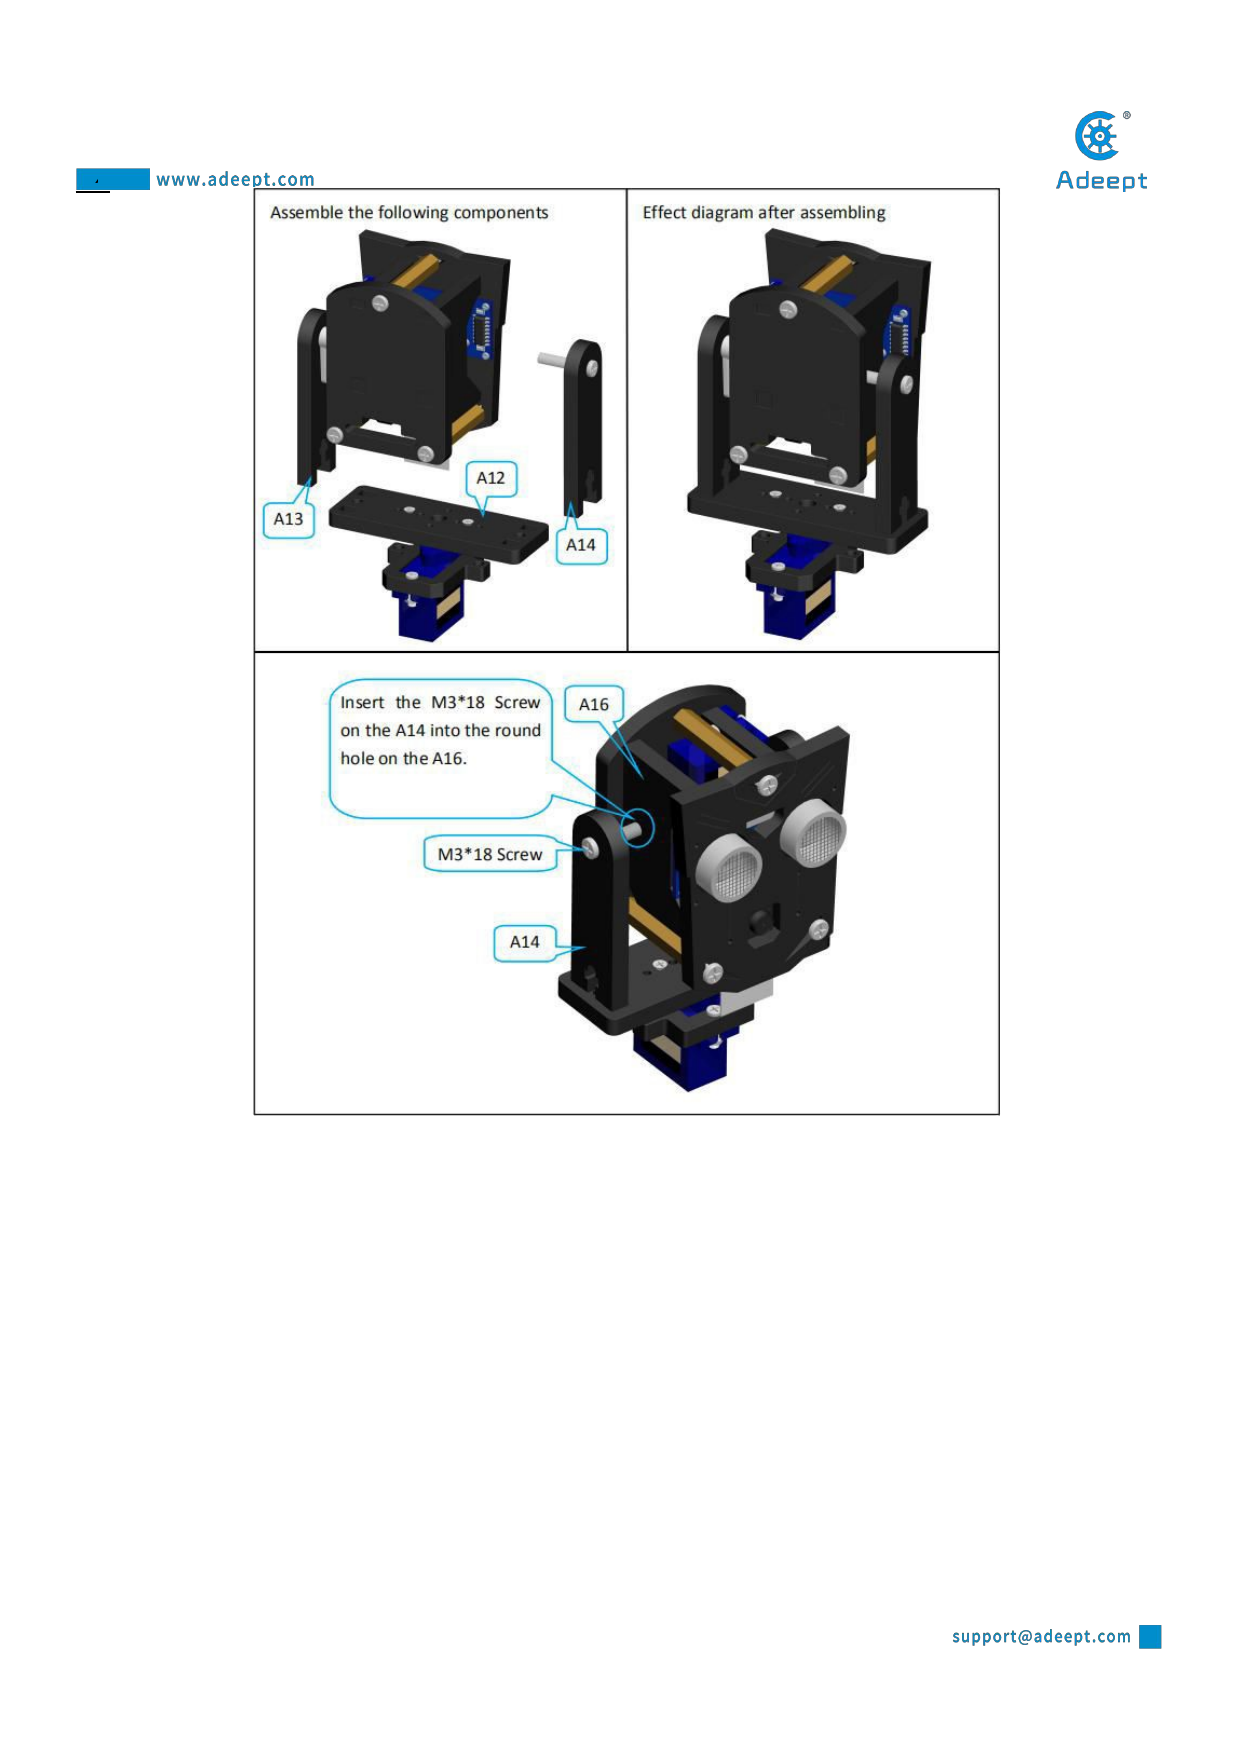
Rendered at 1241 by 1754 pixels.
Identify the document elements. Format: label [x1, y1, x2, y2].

picture [946, 1625, 1139, 1649]
picture [75, 167, 1001, 1116]
picture [1056, 111, 1147, 192]
